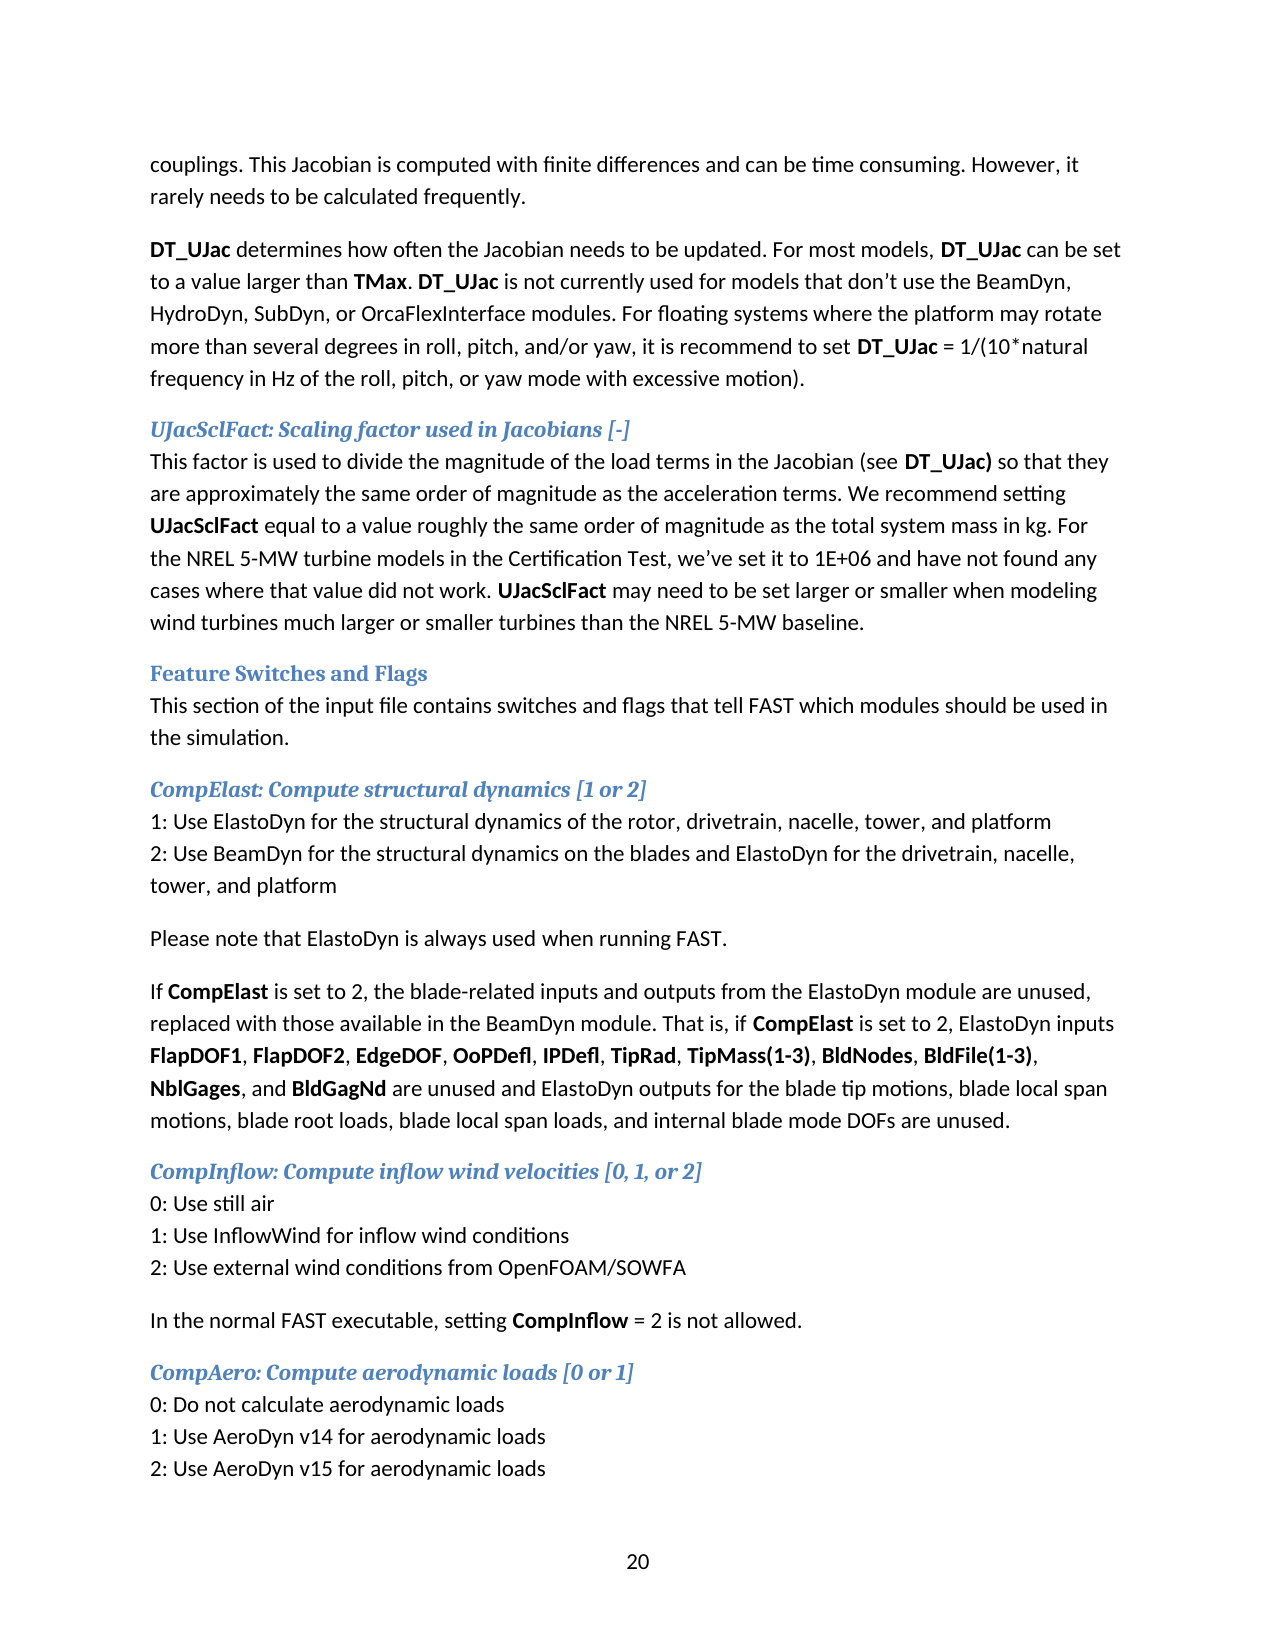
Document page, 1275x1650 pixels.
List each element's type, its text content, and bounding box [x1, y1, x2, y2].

text DT_UJac determines how often the Jacobian needs to be updated. For most models, DT_UJac can be set to a value larger than TMax. DT_UJac is not currently used for models that don’t use the BeamDyn, HydroDyn, SubDyn, or OrcaFlexInterface modules. For floating systems where the platform may rotate more than several degrees in roll, pitch, and/or yaw, it is recommend to set DT_UJac = 1/(10*natural frequency in Hz of the roll, pitch, or yaw mode with excessive motion). [150, 235, 1125, 392]
text 0: Do not calculate aerodynamic loads 1: Use AeroDyn v14 for aerodynamic loads 2: Use AeroDyn v15 for aerodynamic loads [150, 1390, 1125, 1482]
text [150, 150, 1125, 210]
subtitle CompInflow: Compute inflow wind velocities [0, 1, or 2] [150, 1159, 1125, 1185]
text If CompElast is set to 2, the blade-related inputs and outputs from the ElastoDyn module are unused, replaced with those available in the BeamDyn module. That is, if CompElast is set to 2, ElastoDyn inputs FlapDOF1, FlapDOF2, EdgeDOF, OoPDefl, IPDefl, TipRad, TipMass(1-3), BldNodes, BldFile(1-3), NblGages, and BldGagNd are unused and ElastoDyn outputs for the blade tip motions, blade local span motions, blade root loads, blade local span loads, and internal blade mode DOFs are unused. [150, 977, 1125, 1134]
subtitle UJacSclFact: Scaling factor used in Jacobians [-] [150, 417, 1125, 443]
text In the normal FAST executable, setting CompInflow = 2 is not allowed. [150, 1307, 1125, 1334]
subtitle CompAero: Compute aerodynamic loads [0 or 1] [150, 1359, 1125, 1386]
text Please note that ElastoDyn is always used when running FAST. [150, 924, 1125, 952]
subtitle Feature Switches and Flags [150, 661, 1125, 687]
text This section of the input file contains switches and flags that tell FAST which modules should be used in the simulation. [150, 691, 1125, 752]
text 1: Use ElastoDyn for the structural dynamics of the rotor, drivetrain, nacelle, tower, and platform 2: Use BeamDyn for the structural dynamics on the blades and ElastoDyn for the drivetrain, nacelle, tower, and platform [150, 807, 1125, 899]
text 0: Use still air 1: Use InflowWind for inflow wind conditions 2: Use external wind conditions from OpenFOAM/SOWFA [150, 1189, 1125, 1282]
subtitle CompElast: Compute structural dynamics [1 or 2] [150, 777, 1125, 803]
text This factor is used to divide the magnitude of the load terms in the Jacobian (see DT_UJac) so that they are approximately the same order of magnitude as the acceleration terms. We recommend setting UJacSclFact equal to a value roughly the same order of magnitude as the total system mass in kg. For the NREL 5-MW turbine models in the Certification Test, we’ve set it to 1E+06 and have not found any cases where that value did not work. UJacSclFact may need to be set larger or smaller when modeling wind turbines much larger or smaller turbines than the NREL 5-MW baseline. [150, 447, 1125, 636]
